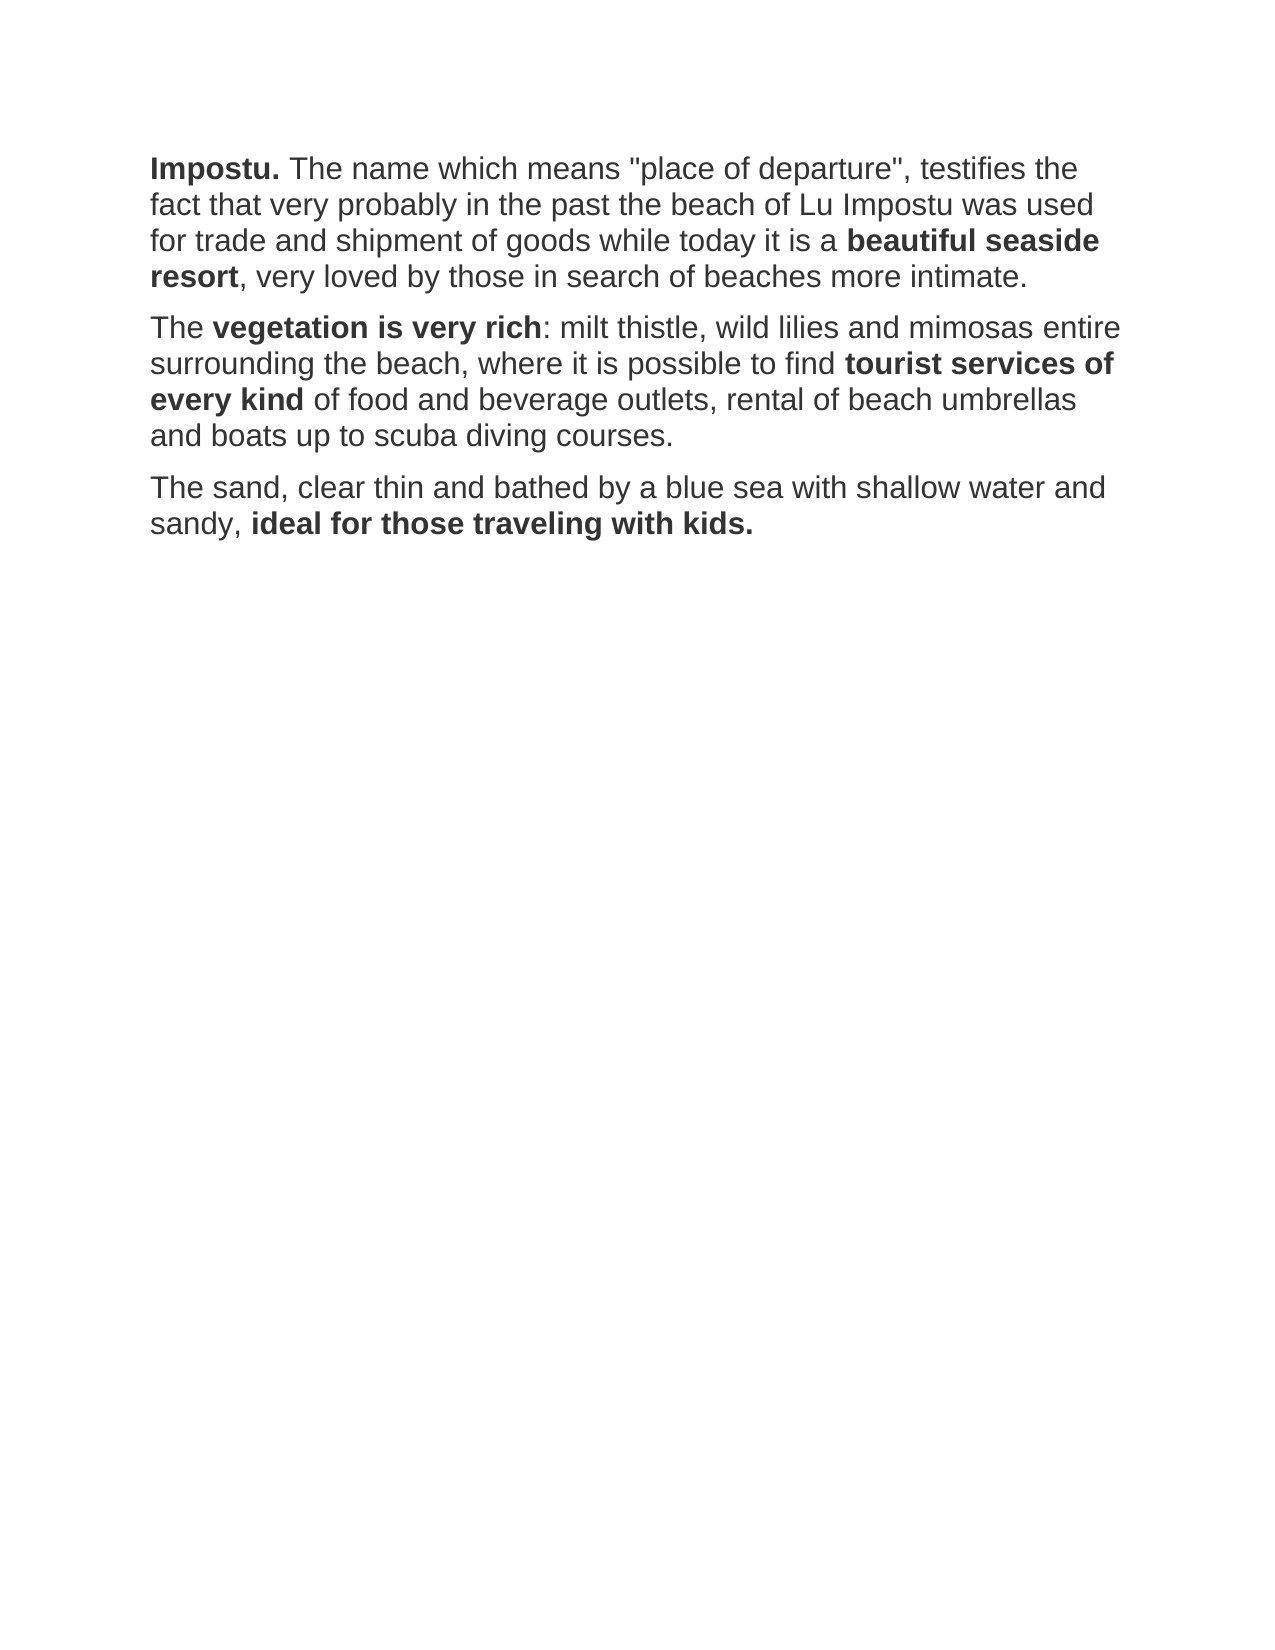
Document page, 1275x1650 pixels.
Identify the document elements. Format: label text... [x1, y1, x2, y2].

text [150, 150, 1125, 294]
text The sand, clear thin and bathed by a blue sea with shallow water and sandy, ideal for those traveling with kids. [150, 469, 1125, 541]
text The vegetation is very rich: milt thistle, wild lilies and mimosas entire surrounding the beach, where it is possible to find tourist services of every kind of food and beverage outlets, rental of beach umbrellas and boats up to scuba diving courses. [150, 309, 1125, 453]
